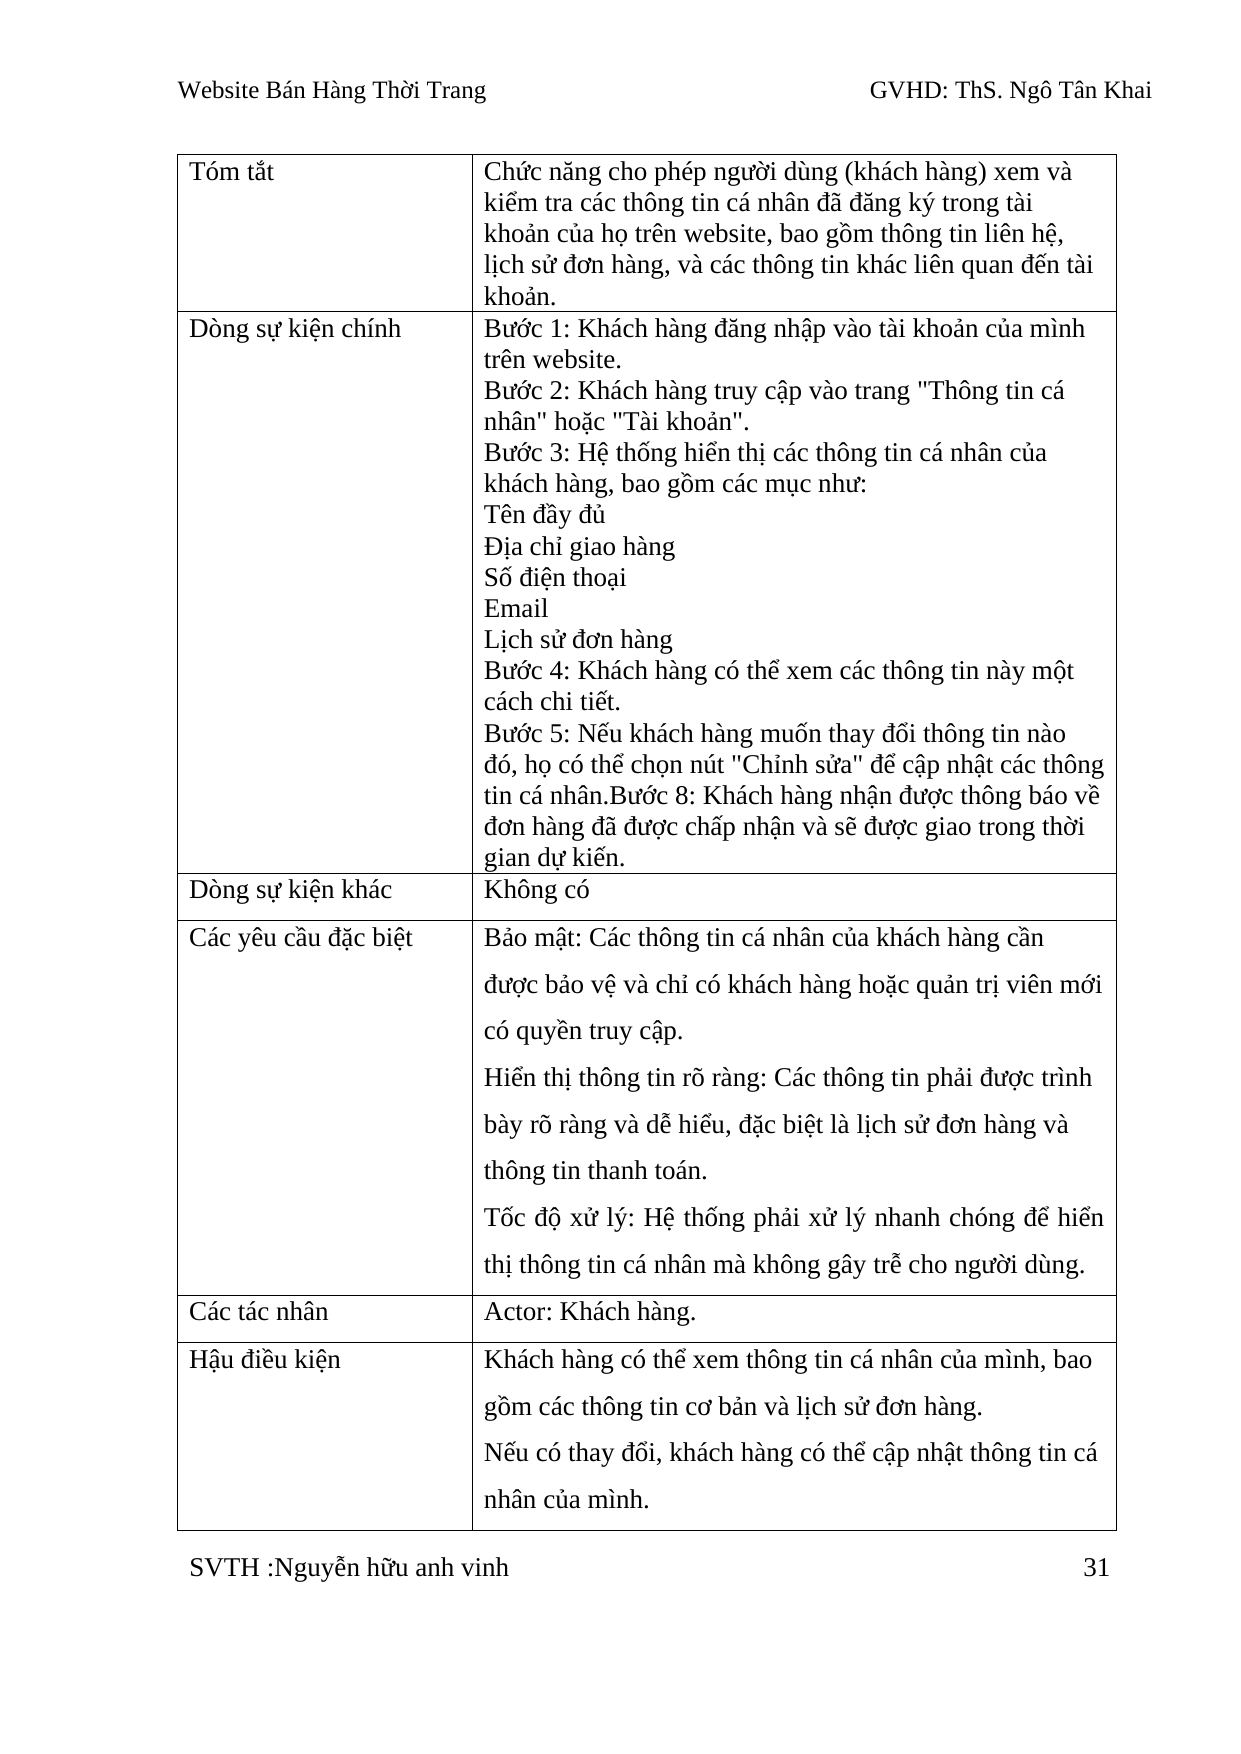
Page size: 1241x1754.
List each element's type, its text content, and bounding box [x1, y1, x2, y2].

table_cell Bước 1: Khách hàng đăng nhập vào tài khoản của mình trên website. Bước 2: Khách hàng truy cập vào trang "Thông tin cá nhân" hoặc "Tài khoản". Bước 3: Hệ thống hiển thị các thông tin cá nhân của khách hàng, bao gồm các mục như: Tên đầy đủ Địa chỉ giao hàng Số điện thoại Email Lịch sử đơn hàng Bước 4: Khách hàng có thể xem các thông tin này một cách chi tiết. Bước 5: Nếu khách hàng muốn thay đổi thông tin nào đó, họ có thể chọn nút "Chỉnh sửa" để cập nhật các thông tin cá nhân.Bước 8: Khách hàng nhận được thông báo về đơn hàng đã được chấp nhận và sẽ được giao trong thời gian dự kiến. [473, 312, 1116, 872]
table_cell Dòng sự kiện khác [178, 874, 472, 920]
table_cell Actor: Khách hàng. [473, 1296, 1116, 1342]
table_cell Tóm tắt [178, 155, 472, 311]
table_cell Chức năng cho phép người dùng (khách hàng) xem và kiểm tra các thông tin cá nhân đã đăng ký trong tài khoản của họ trên website, bao gồm thông tin liên hệ, lịch sử đơn hàng, và các thông tin khác liên quan đến tài khoản. [473, 155, 1116, 311]
table_cell Hậu điều kiện [178, 1343, 472, 1530]
table_cell Dòng sự kiện chính [178, 312, 472, 872]
table_cell Không có [473, 874, 1116, 920]
table_cell Các tác nhân [178, 1296, 472, 1342]
table_cell Khách hàng có thể xem thông tin cá nhân của mình, bao gồm các thông tin cơ bản và lịch sử đơn hàng. Nếu có thay đổi, khách hàng có thể cập nhật thông tin cá nhân của mình. [473, 1343, 1116, 1530]
table_cell Bảo mật: Các thông tin cá nhân của khách hàng cần được bảo vệ và chỉ có khách hàng hoặc quản trị viên mới có quyền truy cập. Hiển thị thông tin rõ ràng: Các thông tin phải được trình bày rõ ràng và dễ hiểu, đặc biệt là lịch sử đơn hàng và thông tin thanh toán. Tốc độ xử lý: Hệ thống phải xử lý nhanh chóng để hiển thị thông tin cá nhân mà không gây trễ cho người dùng. [473, 921, 1116, 1294]
table_cell Các yêu cầu đặc biệt [178, 921, 472, 1294]
